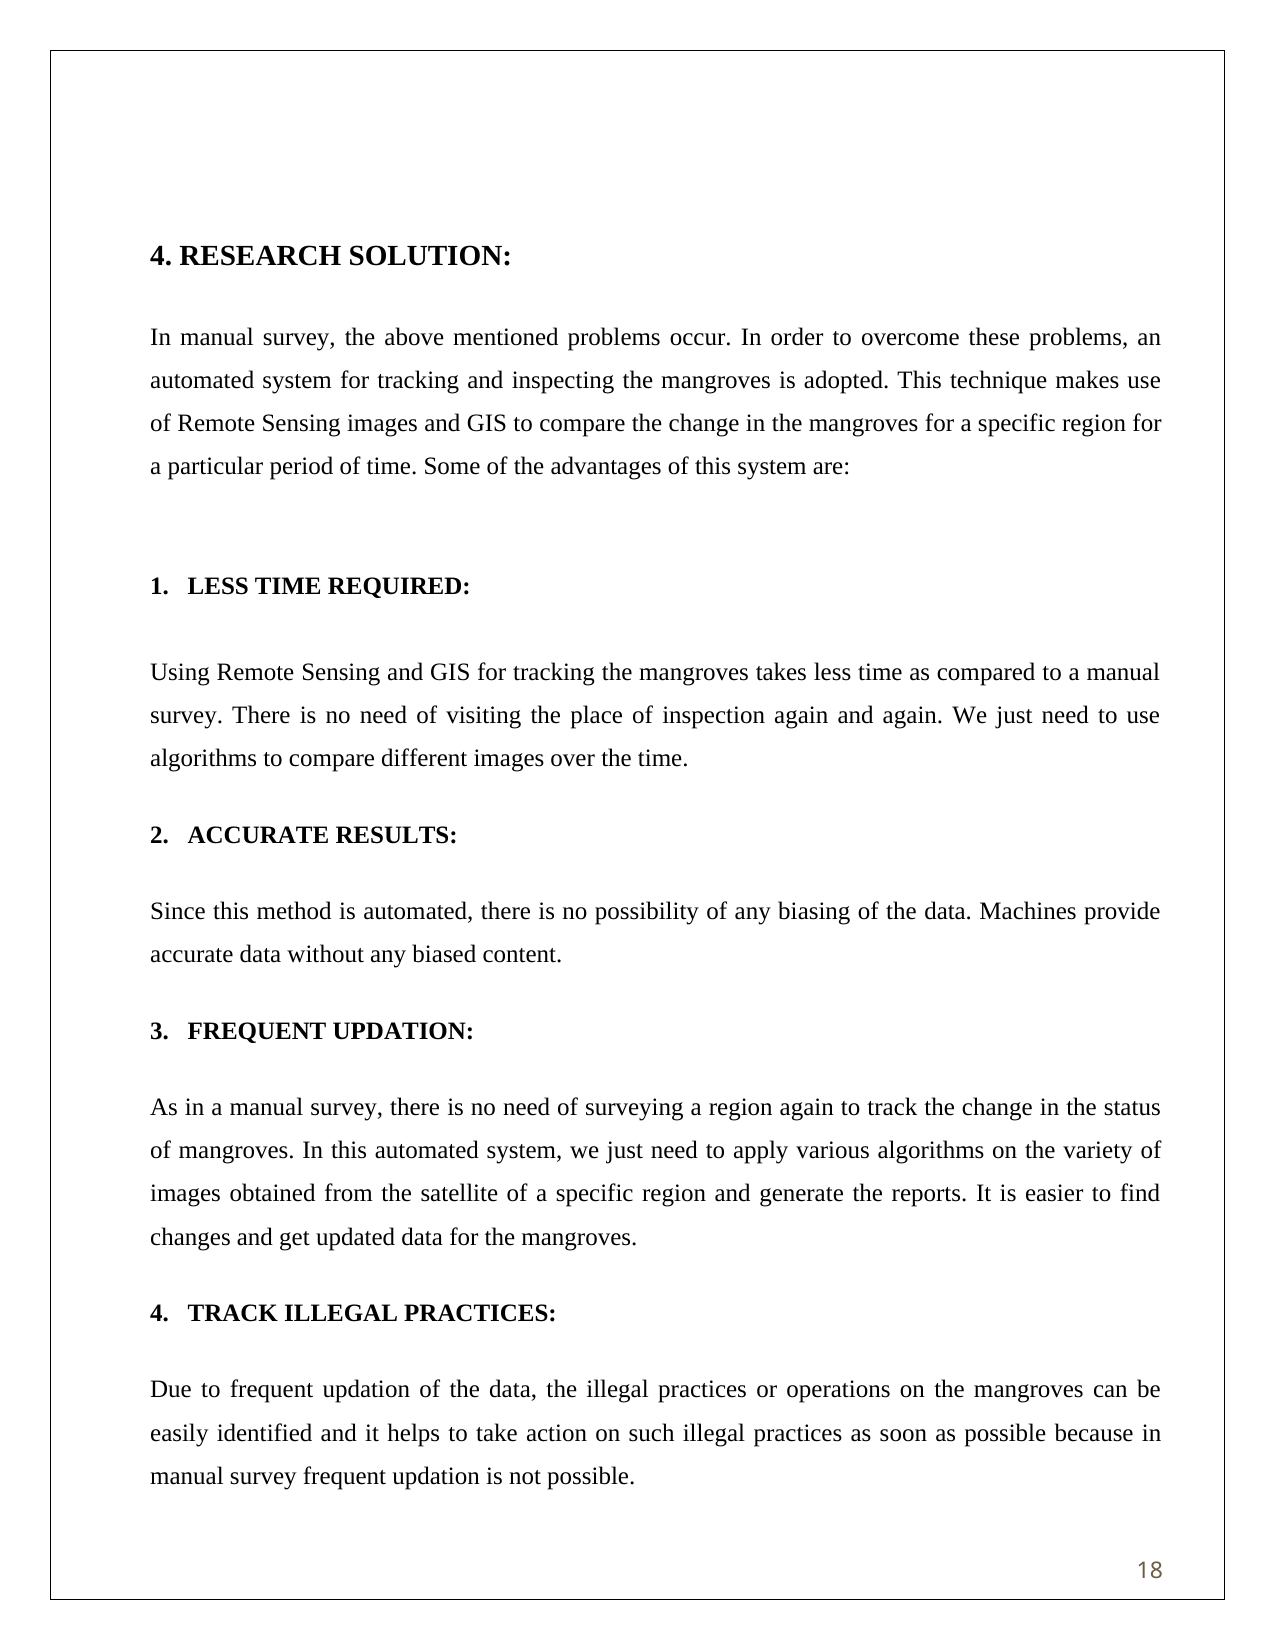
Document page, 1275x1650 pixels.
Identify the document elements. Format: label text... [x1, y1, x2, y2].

list ACCURATE RESULTS: [150, 820, 1162, 848]
text Due to frequent updation of the data, the illegal practices or operations on the mangroves can be easily identified and it helps to take action on such illegal practices as soon as possible because in manual survey frequent updation is not possible. [150, 1374, 1162, 1489]
text 4. RESEARCH SOLUTION: [112, 238, 1162, 272]
text As in a manual survey, there is no need of surveying a region again to track the change in the status of mangroves. In this automated system, we just need to apply various algorithms on the variety of images obtained from the satellite of a specific region and generate the reports. It is easier to find changes and get updated data for the mangroves. [150, 1092, 1162, 1250]
text Using Remote Sensing and GIS for tracking the mangroves takes less time as compared to a manual survey. There is no need of visiting the place of inspection again and again. We just need to use algorithms to compare different images over the time. [150, 657, 1162, 772]
list FREQUENT UPDATION: [150, 1016, 1162, 1044]
list TRACK ILLEGAL PRACTICES: [150, 1298, 1162, 1327]
text In manual survey, the above mentioned problems occur. In order to overcome these problems, an automated system for tracking and inspecting the mangroves is adopted. This technique makes use of Remote Sensing images and GIS to compare the change in the mangroves for a specific region for a particular period of time. Some of the advantages of this system are: [150, 322, 1162, 480]
list LESS TIME REQUIRED: [150, 571, 1162, 599]
text Since this method is automated, there is no possibility of any biasing of the data. Machines provide accurate data without any biased content. [150, 896, 1162, 968]
